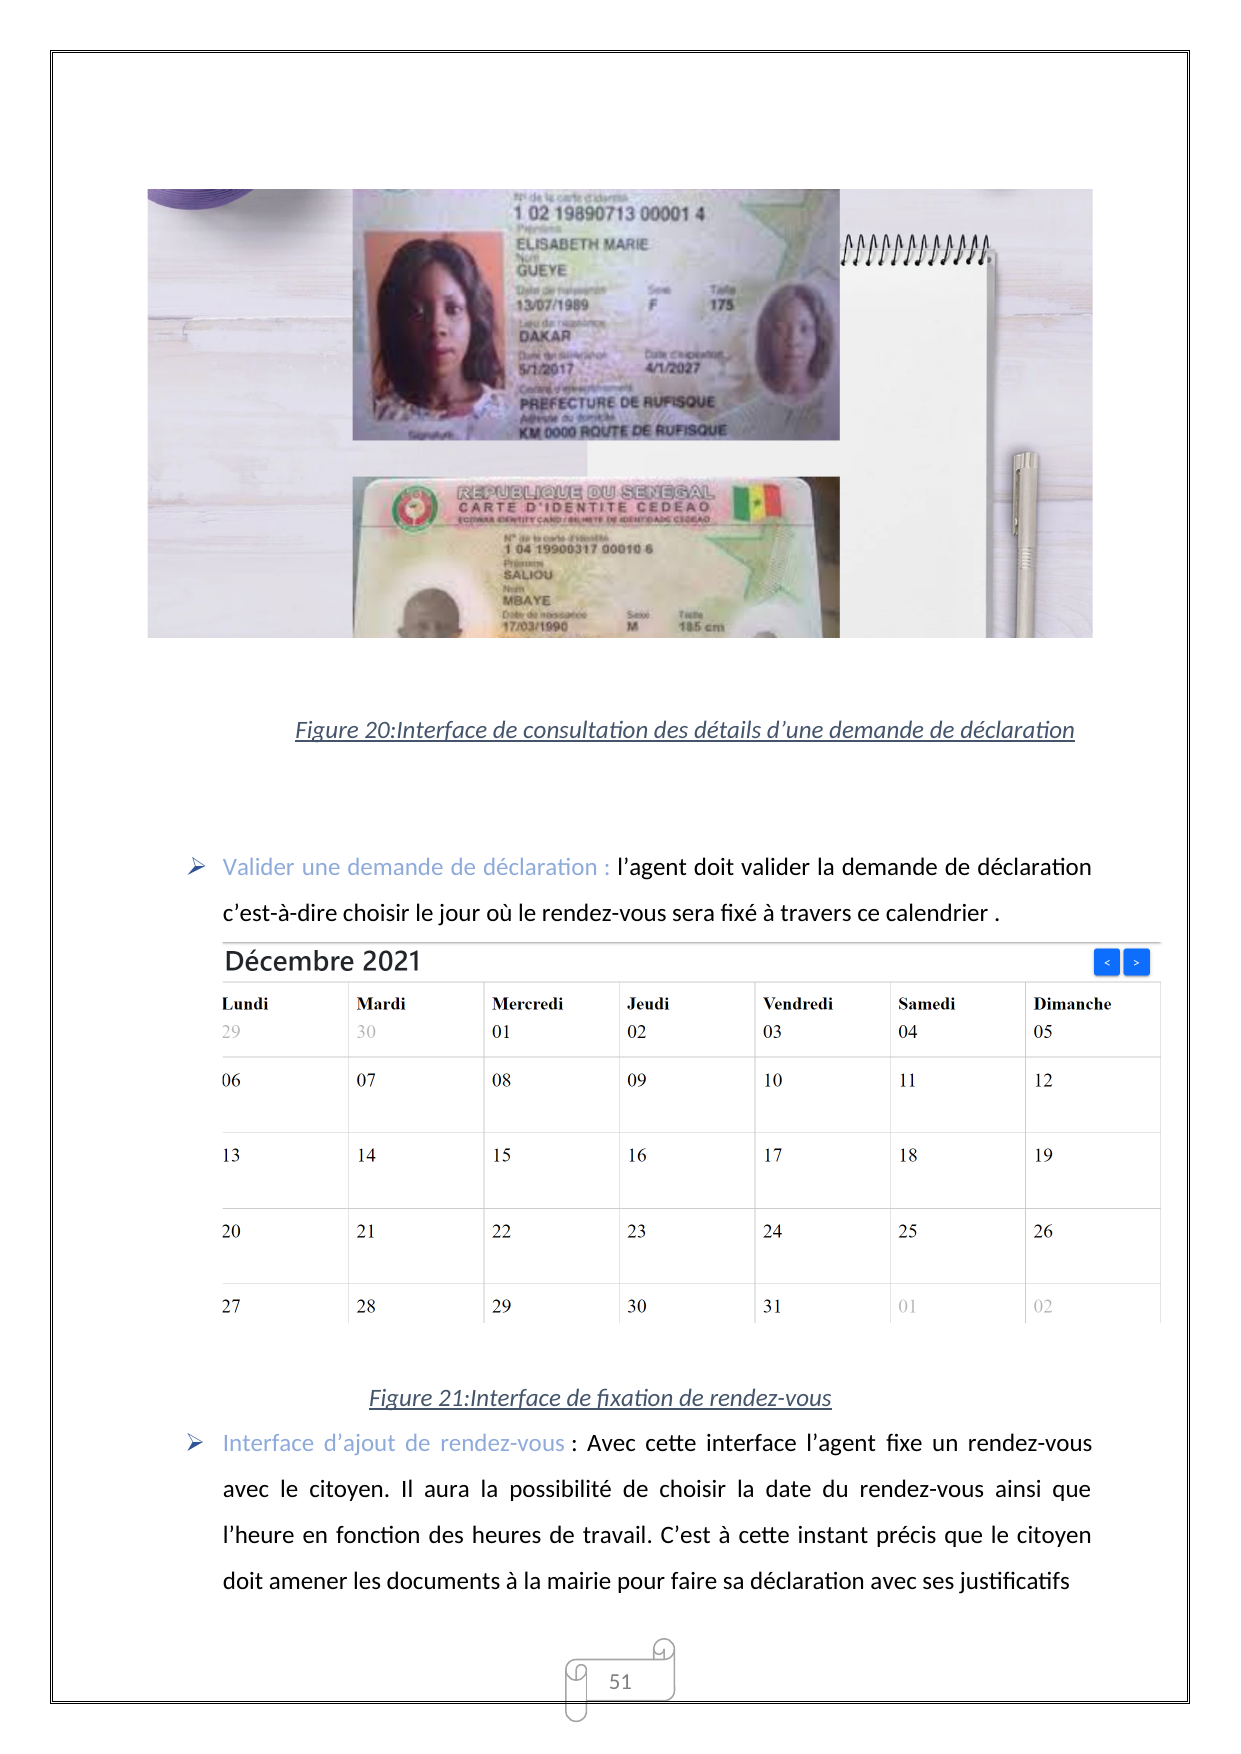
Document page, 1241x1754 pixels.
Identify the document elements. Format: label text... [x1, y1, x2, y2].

list Interface d’ajout de rendez-vous : Avec cette interface l’agent fixe un rendez-vous avec le citoyen. Il aura la possibilité de choisir la date du rendez-vous ainsi que l’heure en fonction des heures de travail. C’est à cette instant précis que le citoyen doit amener les documents à la mairie pour faire sa déclaration avec ses justificatifs [185, 1428, 1093, 1595]
picture [147, 189, 1093, 638]
list Valider une demande de déclaration : l’agent doit valider la demande de déclaration c’est-à-dire choisir le jour où le rendez-vous sera fixé à travers ce calendrier . [185, 851, 1093, 927]
list Figure 20:Interface de consultation des détails d’une demande de déclaration [223, 714, 1093, 744]
list Figure 21:Interface de fixation de rendez-vous [296, 1382, 1093, 1412]
picture [222, 942, 1168, 1323]
